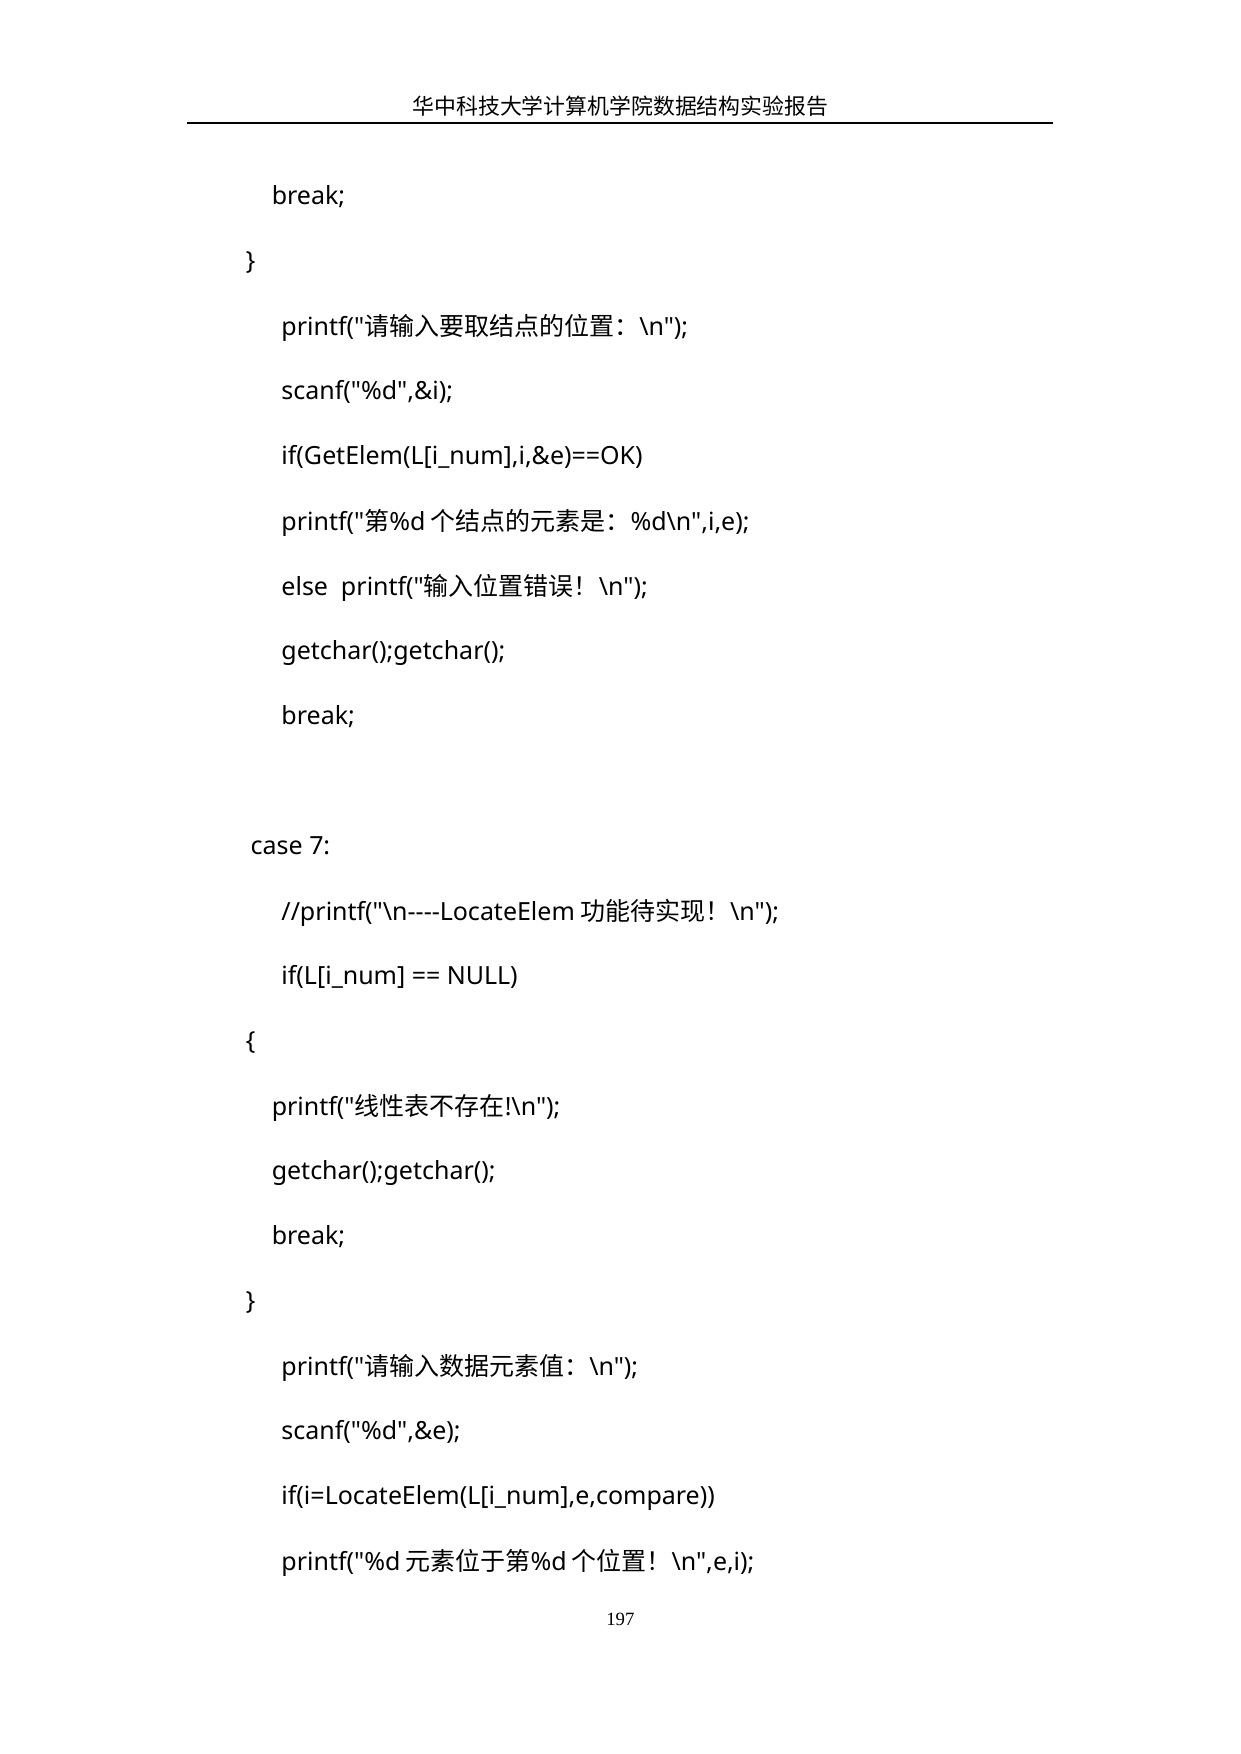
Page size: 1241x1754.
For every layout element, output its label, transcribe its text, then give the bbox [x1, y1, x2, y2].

text scanf("%d",&e); [187, 1397, 1053, 1462]
text break; [187, 682, 1053, 747]
text if(i=LocateElem(L[i_num],e,compare)) [187, 1462, 1053, 1527]
text printf("线性表不存在!\n"); [187, 1072, 1053, 1137]
text printf("第%d个结点的元素是：%d\n",i,e); [187, 487, 1053, 552]
text { [187, 1007, 1053, 1072]
text scanf("%d",&i); [187, 357, 1053, 422]
text getchar();getchar(); [187, 617, 1053, 682]
text case 7: [187, 812, 1053, 877]
text break; [187, 1202, 1053, 1267]
text } [187, 1267, 1053, 1332]
text if(GetElem(L[i_num],i,&e)==OK) [187, 422, 1053, 487]
text printf("请输入要取结点的位置：\n"); [187, 292, 1053, 357]
text printf("请输入数据元素值：\n"); [187, 1332, 1053, 1397]
text if(L[i_num] == NULL) [187, 942, 1053, 1007]
text //printf("\n----LocateElem功能待实现！\n"); [187, 877, 1053, 942]
text else printf("输入位置错误！\n"); [187, 552, 1053, 617]
text break; [187, 162, 1053, 227]
text printf("%d元素位于第%d个位置！\n",e,i); [187, 1527, 1053, 1592]
text } [187, 227, 1053, 292]
text getchar();getchar(); [187, 1137, 1053, 1202]
